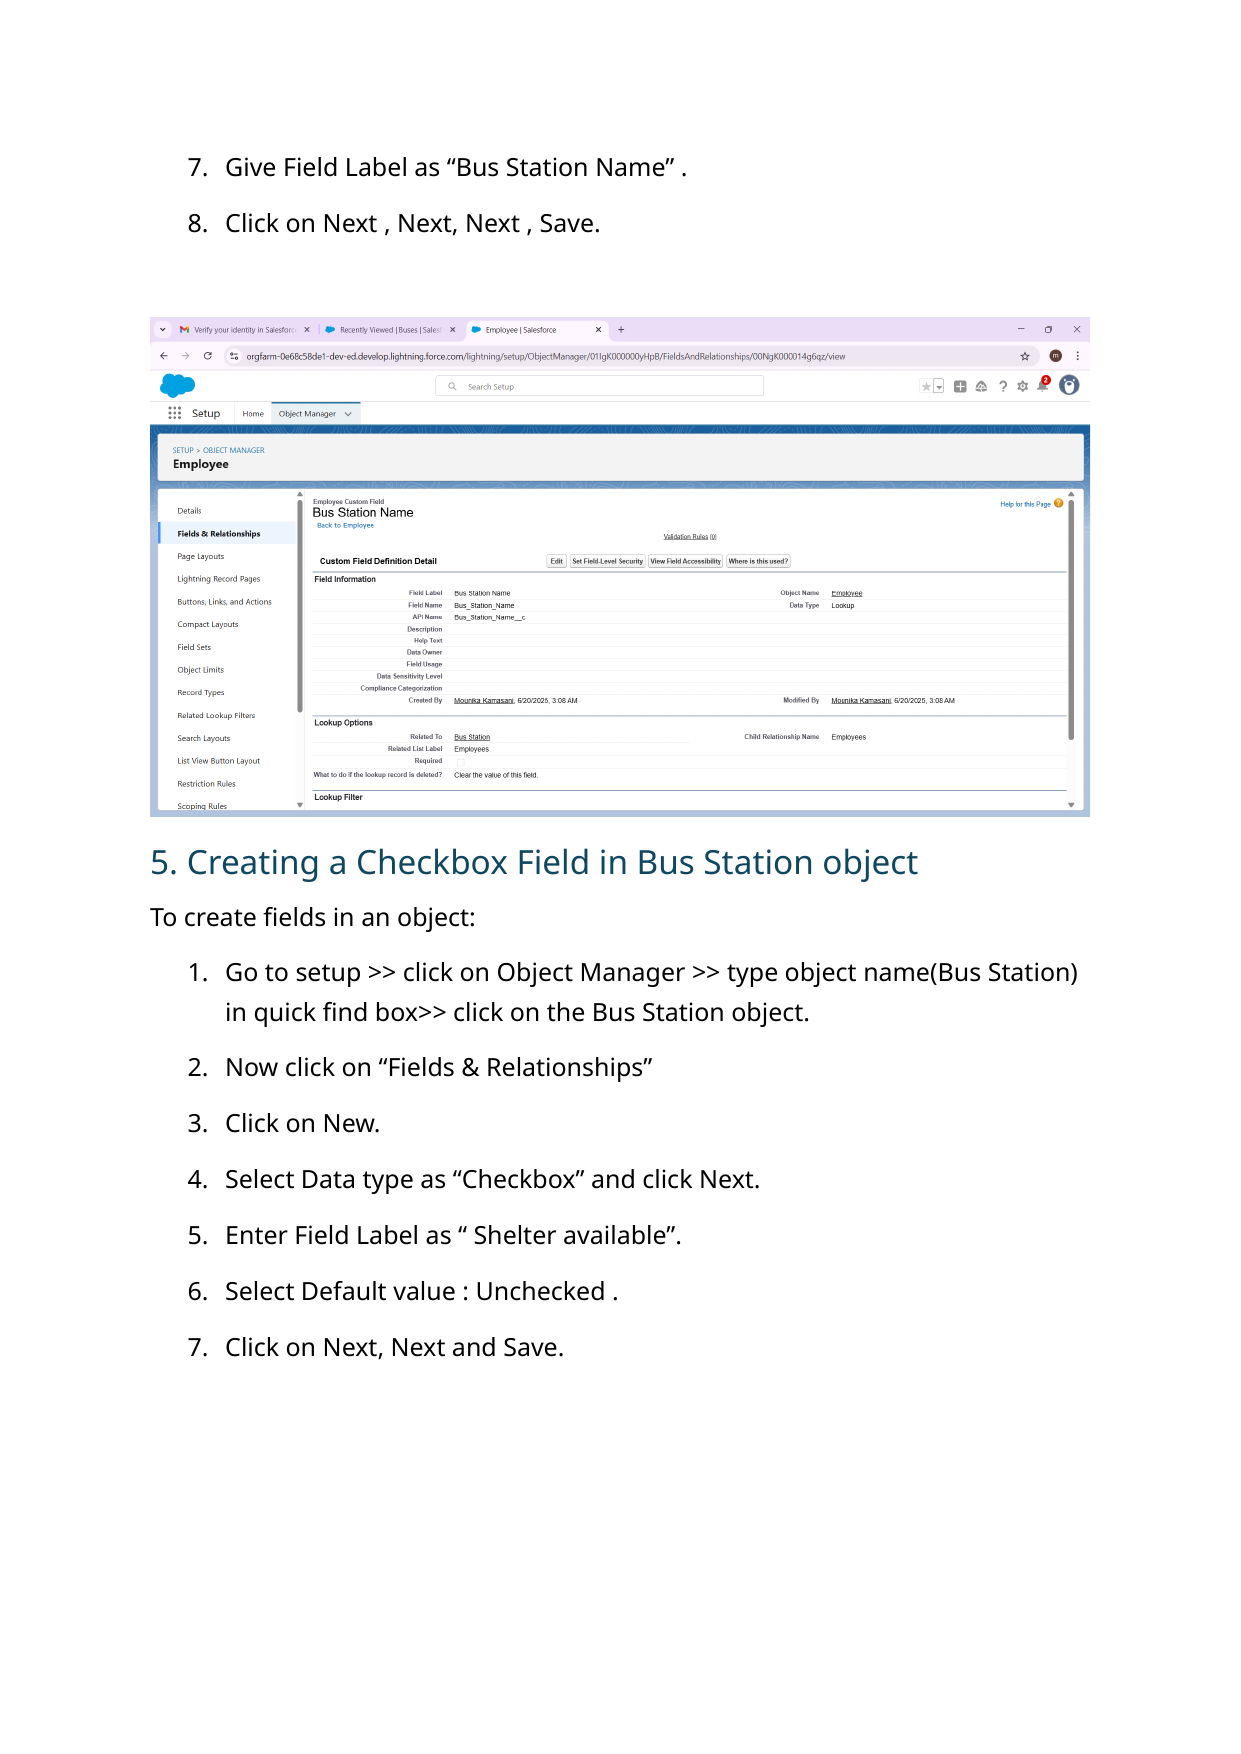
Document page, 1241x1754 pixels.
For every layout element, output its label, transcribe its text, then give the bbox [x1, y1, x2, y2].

text To create fields in an object: [150, 899, 1090, 933]
list Give Field Label as “Bus Station Name” . [187, 150, 1090, 184]
list Select Data type as “Checkbox” and click Next. [187, 1162, 1090, 1196]
subtitle 5. Creating a Checkbox Field in Bus Station object [150, 839, 1090, 884]
list Click on New. [187, 1106, 1090, 1140]
list Click on Next , Next, Next , Save. [187, 206, 1090, 240]
list Go to setup >> click on Object Manager >> type object name(Bus Station) in quick find box>> click on the Bus Station object. [187, 955, 1090, 1028]
picture [150, 317, 1091, 817]
list Click on Next, Next and Save. [187, 1329, 1090, 1363]
list Now click on “Fields & Relationships” [187, 1050, 1090, 1084]
list Select Default value : Unchecked . [187, 1273, 1090, 1307]
list Enter Field Label as “ Shelter available”. [187, 1218, 1090, 1252]
